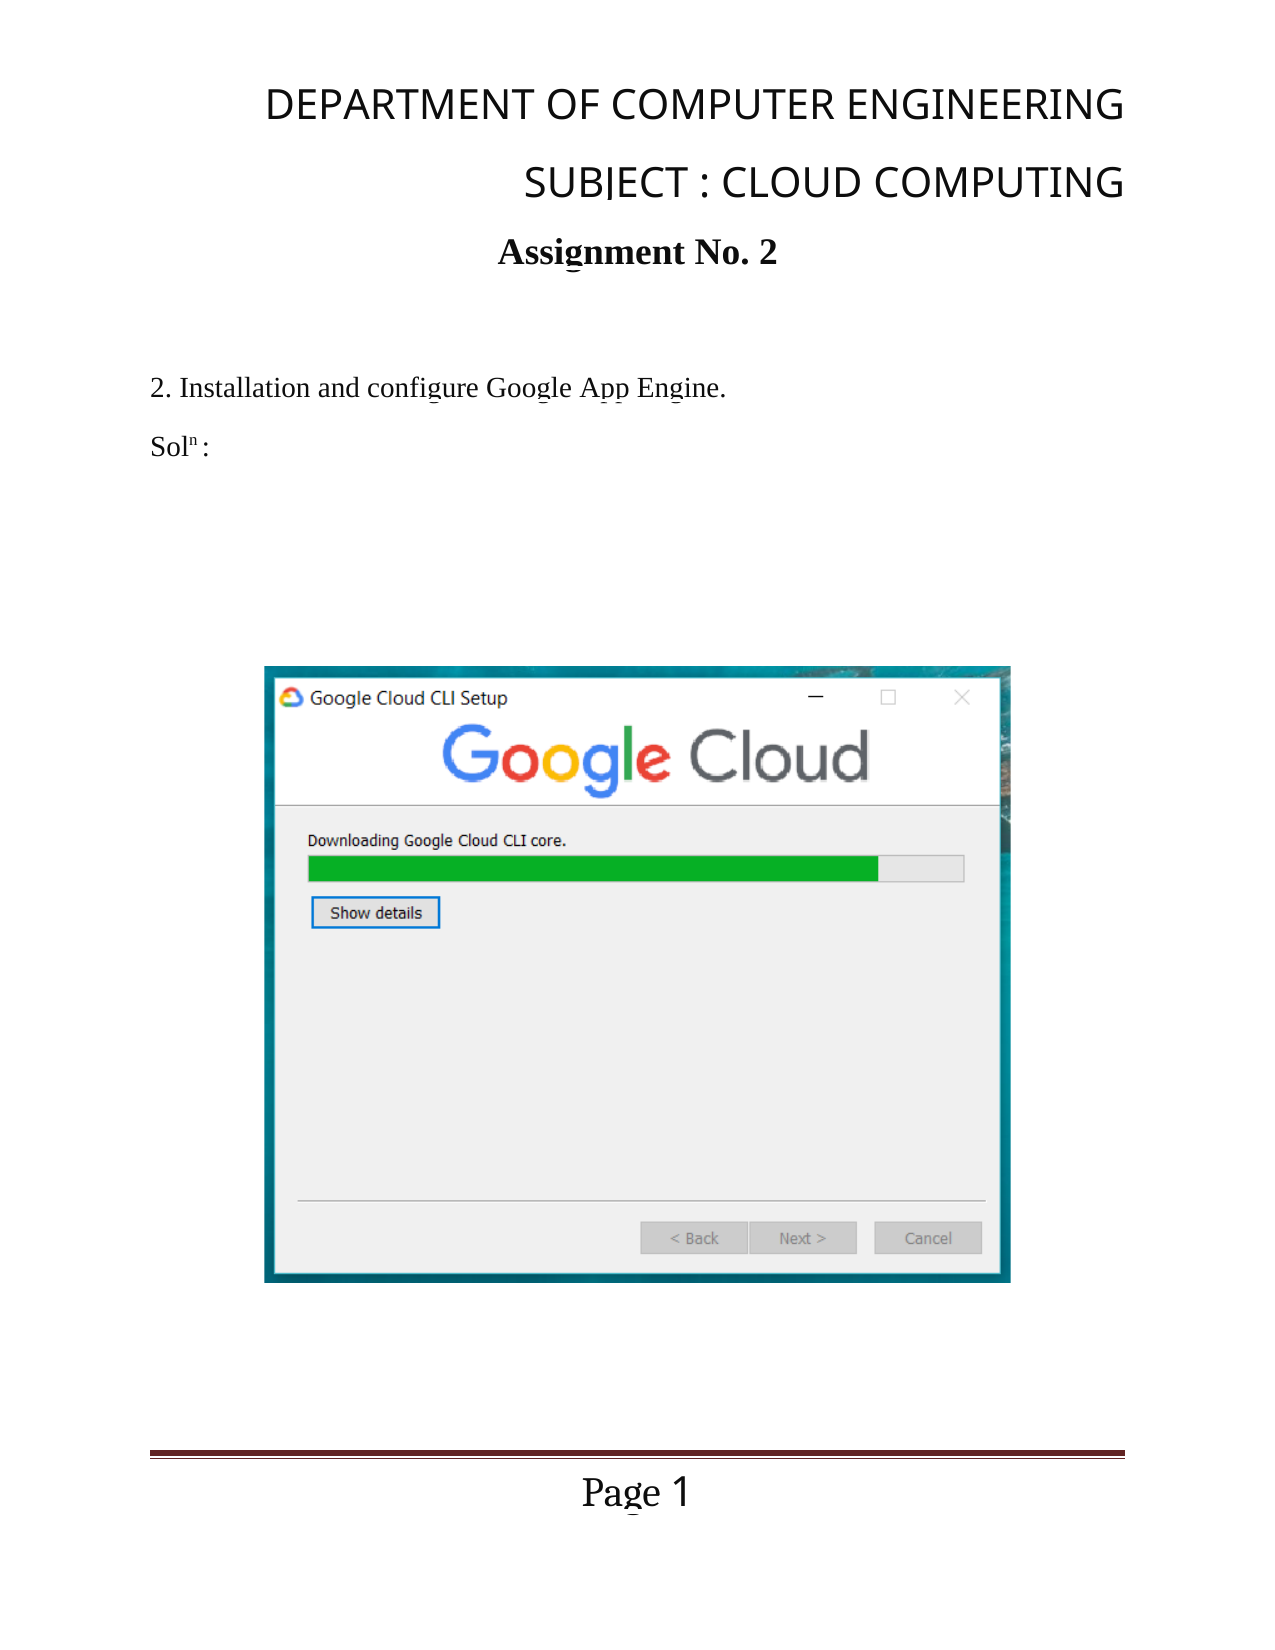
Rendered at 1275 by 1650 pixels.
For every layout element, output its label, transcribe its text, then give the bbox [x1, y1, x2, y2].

picture [264, 666, 1011, 1283]
text Soln : [150, 429, 1125, 463]
text Assignment No. 2 [150, 229, 1125, 272]
text 2. Installation and configure Google App Engine. [150, 370, 1125, 403]
